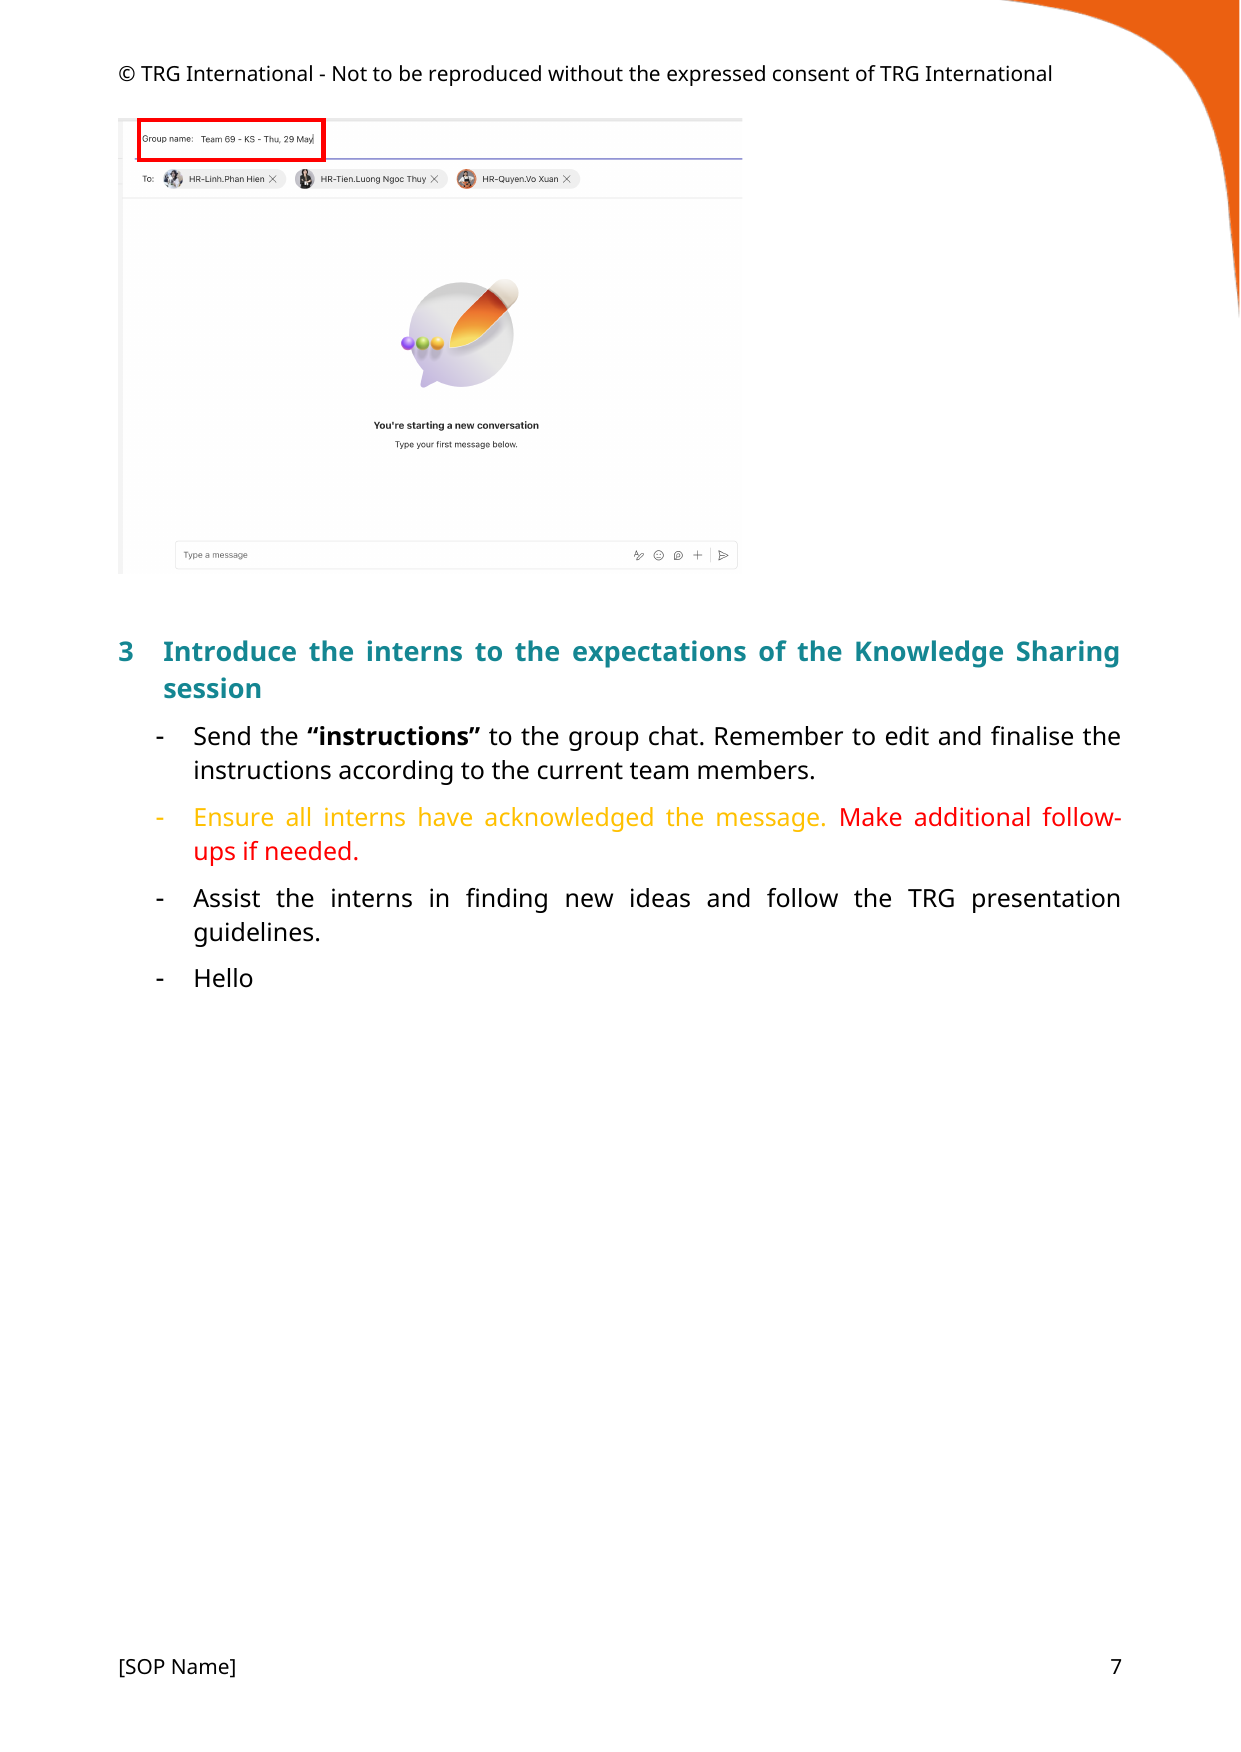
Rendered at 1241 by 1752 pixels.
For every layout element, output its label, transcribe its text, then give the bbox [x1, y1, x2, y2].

list Hello [156, 961, 1122, 995]
picture [983, 0, 1240, 349]
subtitle Introduce the interns to the expectations of the Knowledge Sharing session [118, 633, 1122, 706]
list Send the “instructions” to the group chat. Remember to edit and finalise the instructions according to the current team members. [156, 719, 1122, 787]
picture [141, 122, 321, 158]
list Assist the interns in finding new ideas and follow the TRG presentation guidelines. [156, 880, 1122, 948]
list Ensure all interns have acknowledged the message. Make additional follow-ups if needed. [156, 799, 1122, 868]
picture [118, 118, 743, 574]
